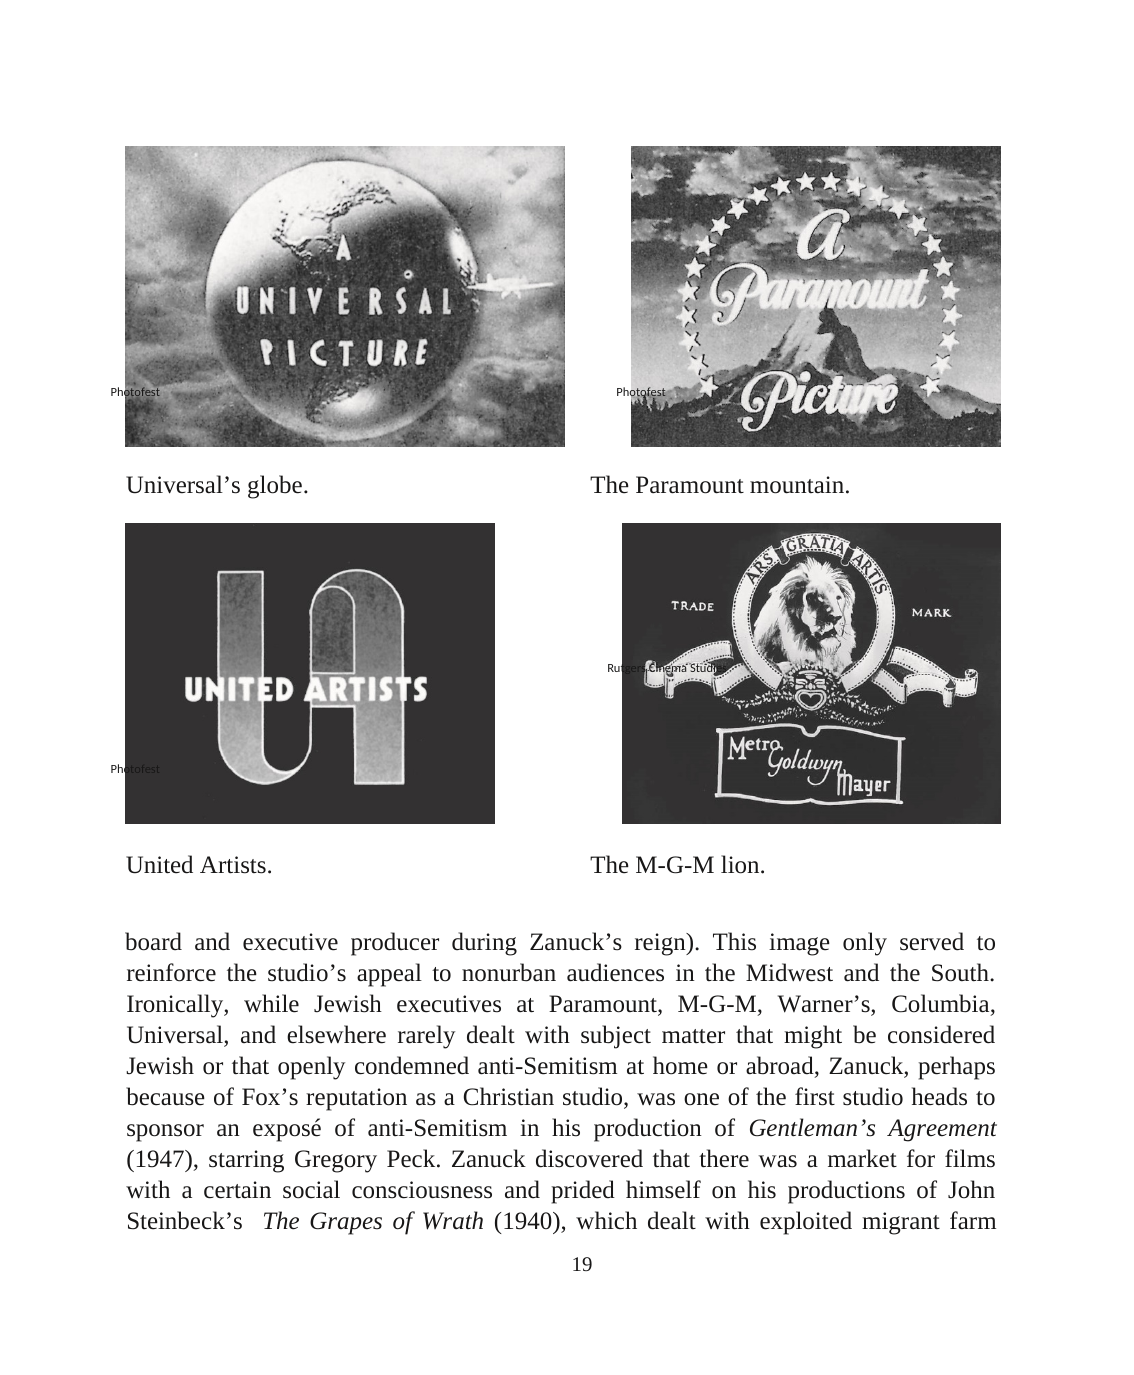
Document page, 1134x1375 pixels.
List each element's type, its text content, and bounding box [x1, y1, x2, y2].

text United Artists. The M-G-M lion. [126, 850, 1001, 879]
text Universal’s globe. The Paramount mountain. [126, 470, 1001, 498]
picture [125, 523, 495, 824]
picture [622, 523, 1001, 824]
picture [125, 146, 565, 447]
picture [631, 146, 1001, 447]
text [125, 927, 997, 1235]
